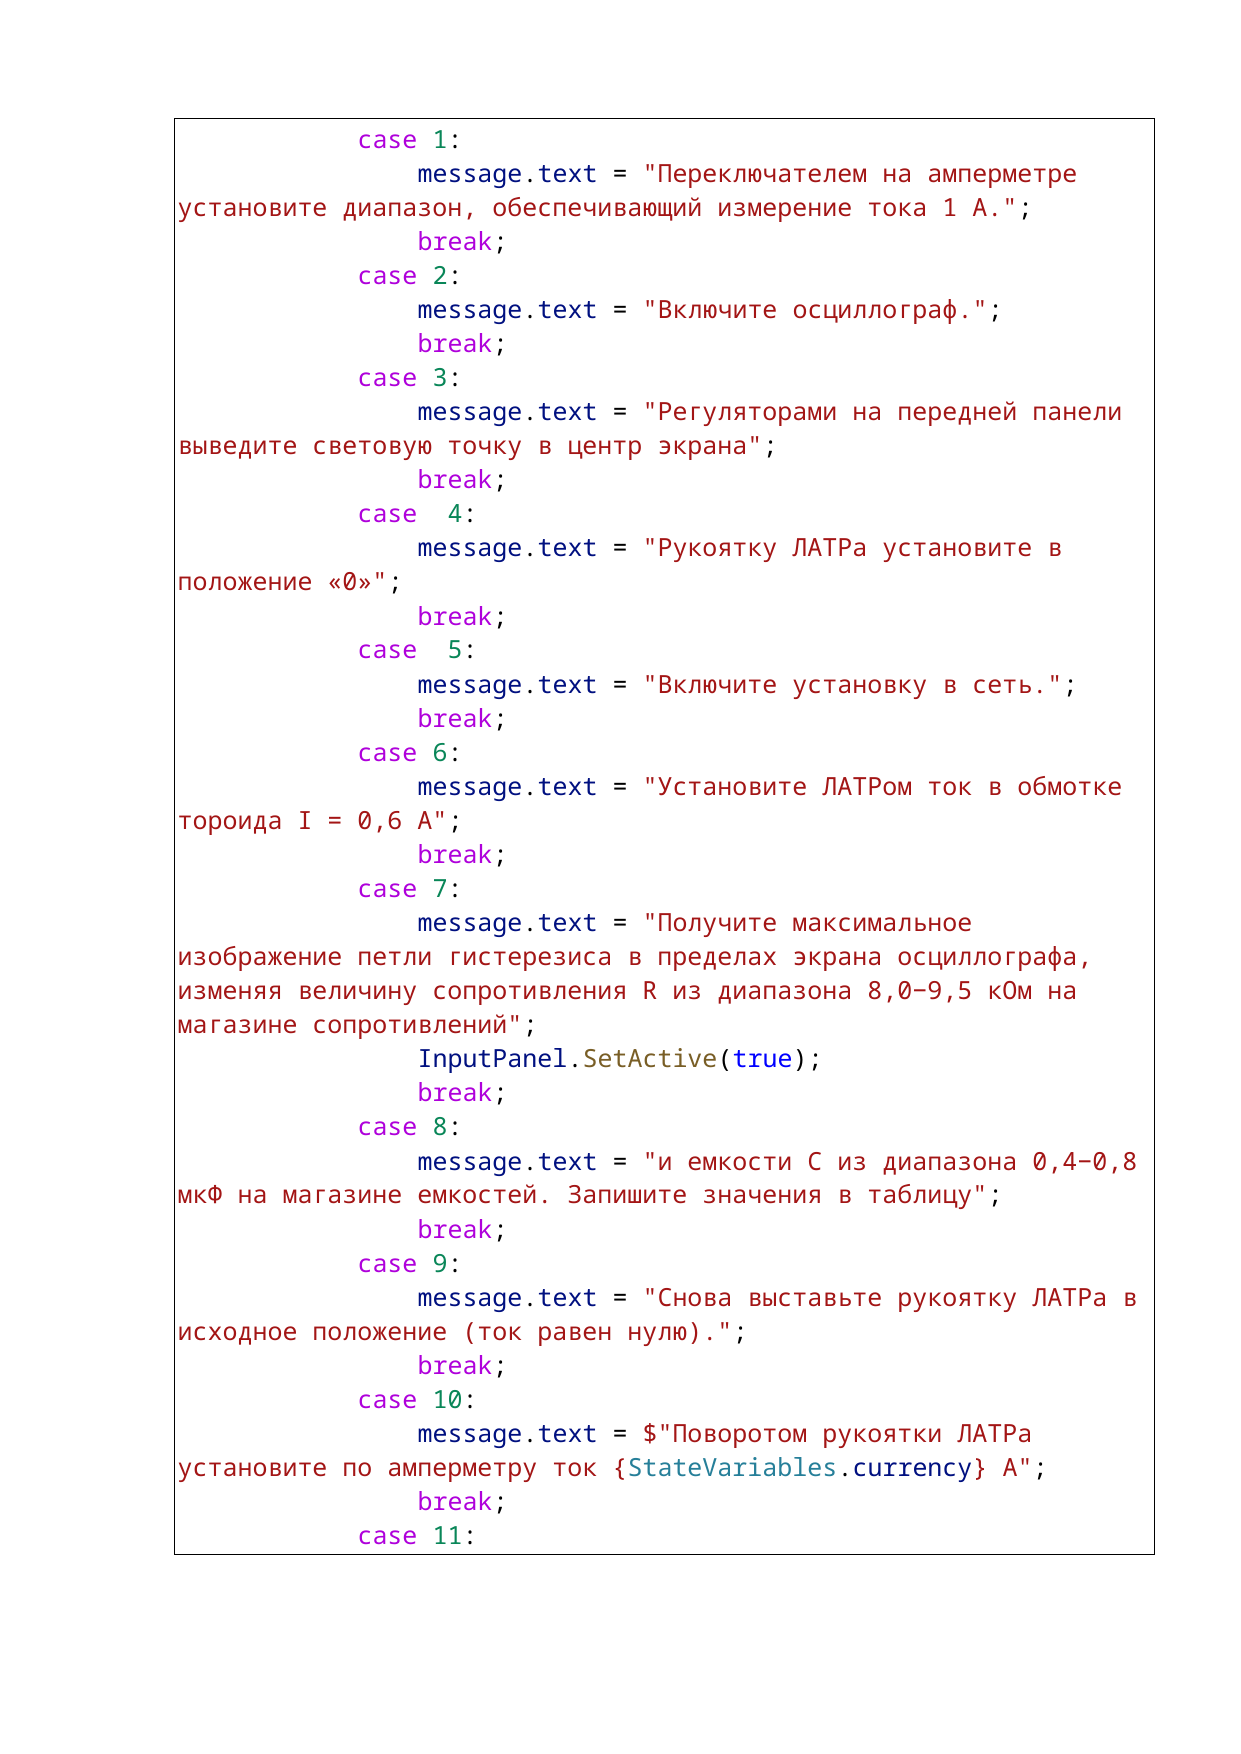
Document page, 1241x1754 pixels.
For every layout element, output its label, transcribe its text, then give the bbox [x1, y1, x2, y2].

text break; [177, 223, 1152, 257]
text message.text = "Установите ЛАТРом ток в обмотке тороида I = 0,6 А"; [177, 768, 1152, 837]
text case 7: [177, 871, 1152, 905]
text break; [177, 837, 1152, 871]
text message.text = "Переключателем на амперметре установите диапазон, обеспечивающий измерение тока 1 А."; [177, 155, 1152, 223]
text message.text = "Регуляторами на передней панели выведите световую точку в центр экрана"; [177, 394, 1152, 462]
text break; [177, 326, 1152, 360]
text break; [177, 462, 1152, 496]
text break; [177, 1211, 1152, 1245]
text case 10: [177, 1382, 1152, 1416]
text message.text = "Включите установку в сеть."; [177, 666, 1152, 700]
text break; [177, 598, 1152, 632]
text case 11: [175, 1515, 1154, 1554]
text message.text = "Получите максимальное изображение петли гистерезиса в пределах экрана осциллографа, изменяя величину сопротивления R из диапазона 8,0−9,5 кОм на магазине сопротивлений"; [177, 905, 1152, 1041]
text case 5: [177, 632, 1152, 666]
text break; [177, 1484, 1152, 1515]
text case 3: [177, 360, 1152, 394]
text break; [177, 1075, 1152, 1109]
text break; [177, 1347, 1152, 1382]
text case 2: [177, 257, 1152, 292]
text message.text = "Включите осциллограф."; [177, 292, 1152, 326]
text case 8: [177, 1109, 1152, 1143]
text break; [177, 700, 1152, 734]
text message.text = $"Поворотом рукоятки ЛАТРа установите по амперметру ток {StateVariables.currency} А"; [177, 1416, 1152, 1484]
text message.text = "Рукоятку ЛАТРа установите в положение «0»"; [177, 530, 1152, 598]
text case 4: [177, 496, 1152, 530]
text message.text = "Снова выставьте рукоятку ЛАТРа в исходное положение (ток равен нулю)."; [177, 1279, 1152, 1347]
text message.text = "и емкости С из диапазона 0,4−0,8 мкФ на магазине емкостей. Запишите значения в таблицу"; [177, 1143, 1152, 1211]
text InputPanel.SetActive(true); [177, 1041, 1152, 1075]
text case 9: [177, 1245, 1152, 1279]
text case 1: [175, 119, 1154, 155]
text case 6: [177, 734, 1152, 768]
